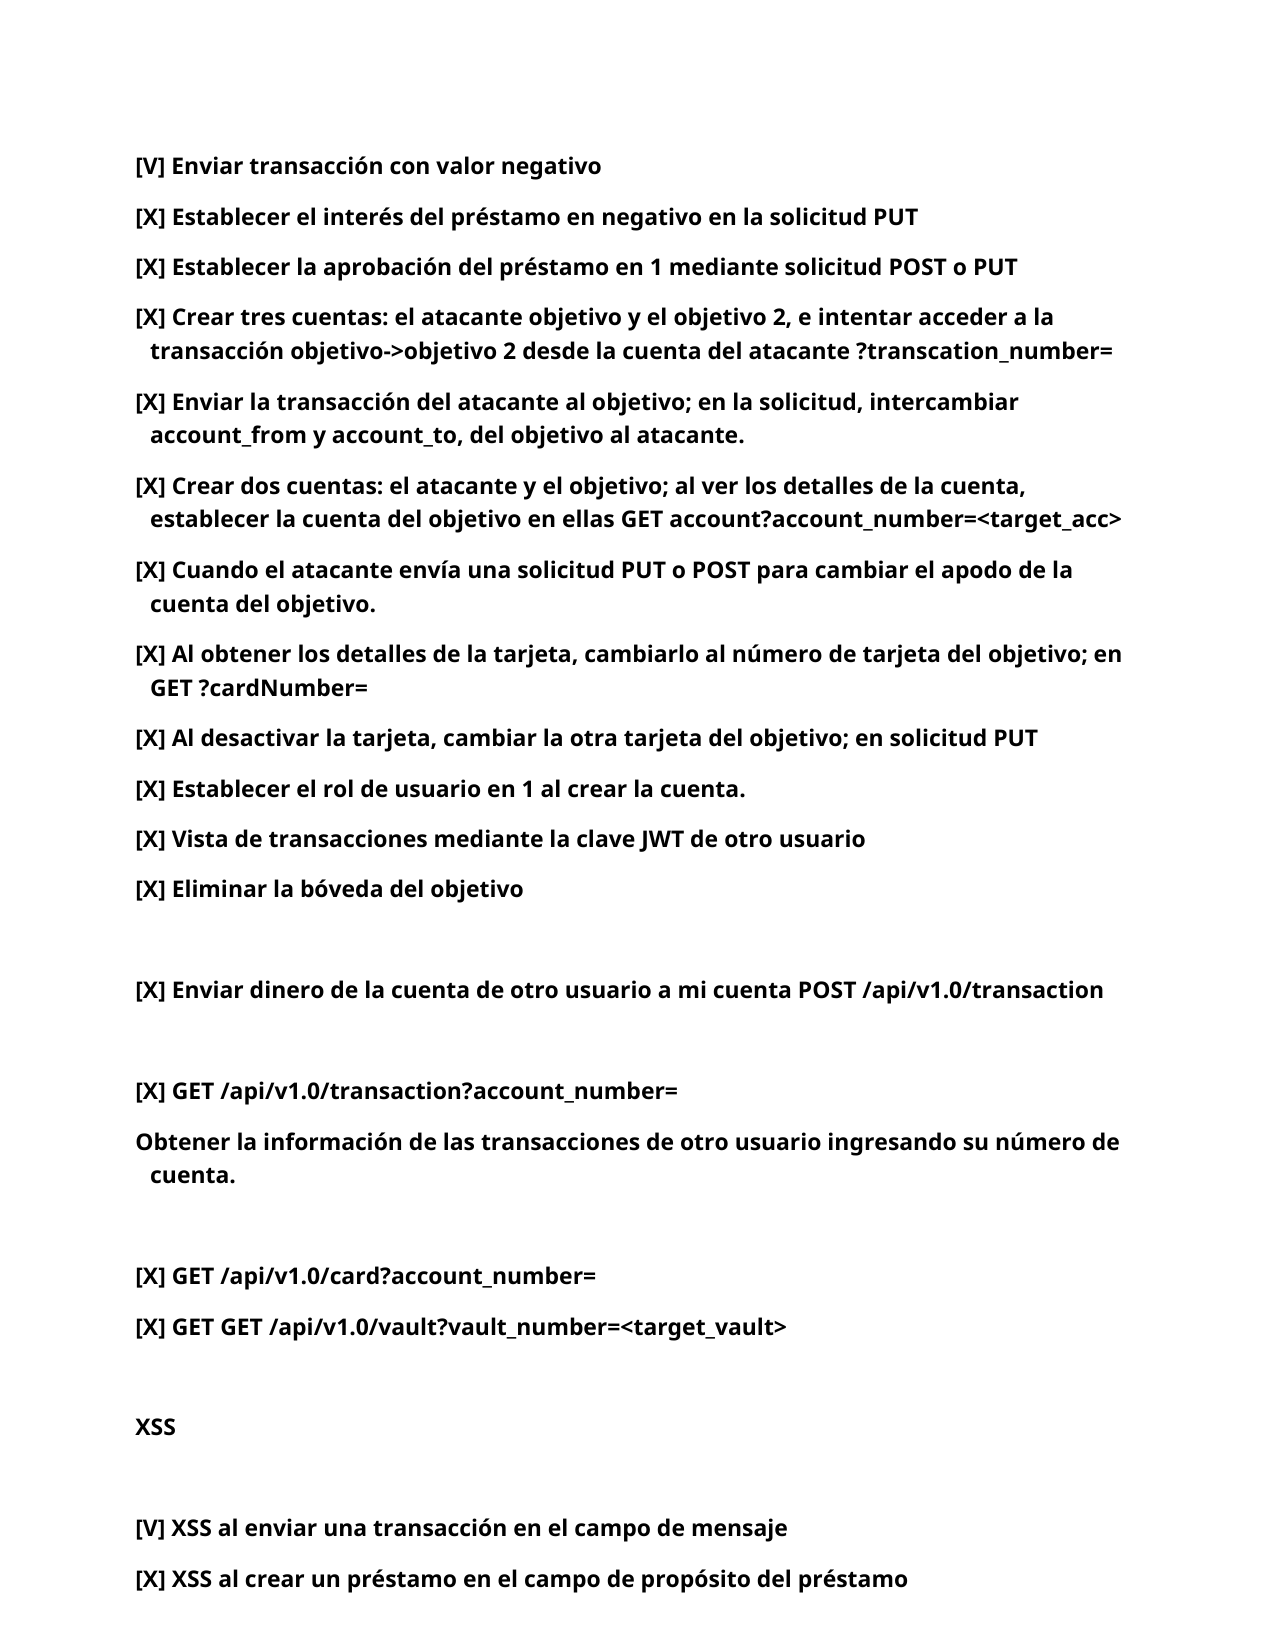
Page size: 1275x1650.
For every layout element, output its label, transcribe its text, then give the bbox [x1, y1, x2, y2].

text [X] Enviar dinero de la cuenta de otro usuario a mi cuenta POST /api/v1.0/transaction [135, 974, 1137, 1005]
text [X] Al obtener los detalles de la tarjeta, cambiarlo al número de tarjeta del objetivo; en GET ?cardNumber= [135, 638, 1137, 703]
text Obtener la información de las transacciones de otro usuario ingresando su número de cuenta. [135, 1125, 1137, 1190]
text [X] Establecer el rol de usuario en 1 al crear la cuenta. [135, 772, 1137, 804]
text XSS [135, 1411, 1137, 1442]
text [X] Crear tres cuentas: el atacante objetivo y el objetivo 2, e intentar acceder a la transacción objetivo->objetivo 2 desde la cuenta del atacante ?transcation_number= [135, 301, 1137, 366]
text [V] XSS al enviar una transacción en el campo de mensaje [135, 1512, 1137, 1543]
text [X] GET /api/v1.0/card?account_number= [135, 1260, 1137, 1291]
text [X] Crear dos cuentas: el atacante y el objetivo; al ver los detalles de la cuenta, establecer la cuenta del objetivo en ellas GET account?account_number=<target_acc> [135, 469, 1137, 534]
text [X] Al desactivar la tarjeta, cambiar la otra tarjeta del objetivo; en solicitud PUT [135, 722, 1137, 753]
text [X] XSS al crear un préstamo en el campo de propósito del préstamo [135, 1562, 1137, 1594]
text [X] Vista de transacciones mediante la clave JWT de otro usuario [135, 823, 1137, 854]
text [V] Enviar transacción con valor negativo [135, 150, 1137, 181]
text [X] Establecer la aprobación del préstamo en 1 mediante solicitud POST o PUT [135, 251, 1137, 282]
text [X] GET GET /api/v1.0/vault?vault_number=<target_vault> [135, 1310, 1137, 1342]
text [X] Enviar la transacción del atacante al objetivo; en la solicitud, intercambiar account_from y account_to, del objetivo al atacante. [135, 385, 1137, 450]
text [X] Establecer el interés del préstamo en negativo en la solicitud PUT [135, 200, 1137, 232]
text [X] GET /api/v1.0/transaction?account_number= [135, 1075, 1137, 1106]
text [X] Eliminar la bóveda del objetivo [135, 873, 1137, 904]
text [X] Cuando el atacante envía una solicitud PUT o POST para cambiar el apodo de la cuenta del objetivo. [135, 554, 1137, 619]
